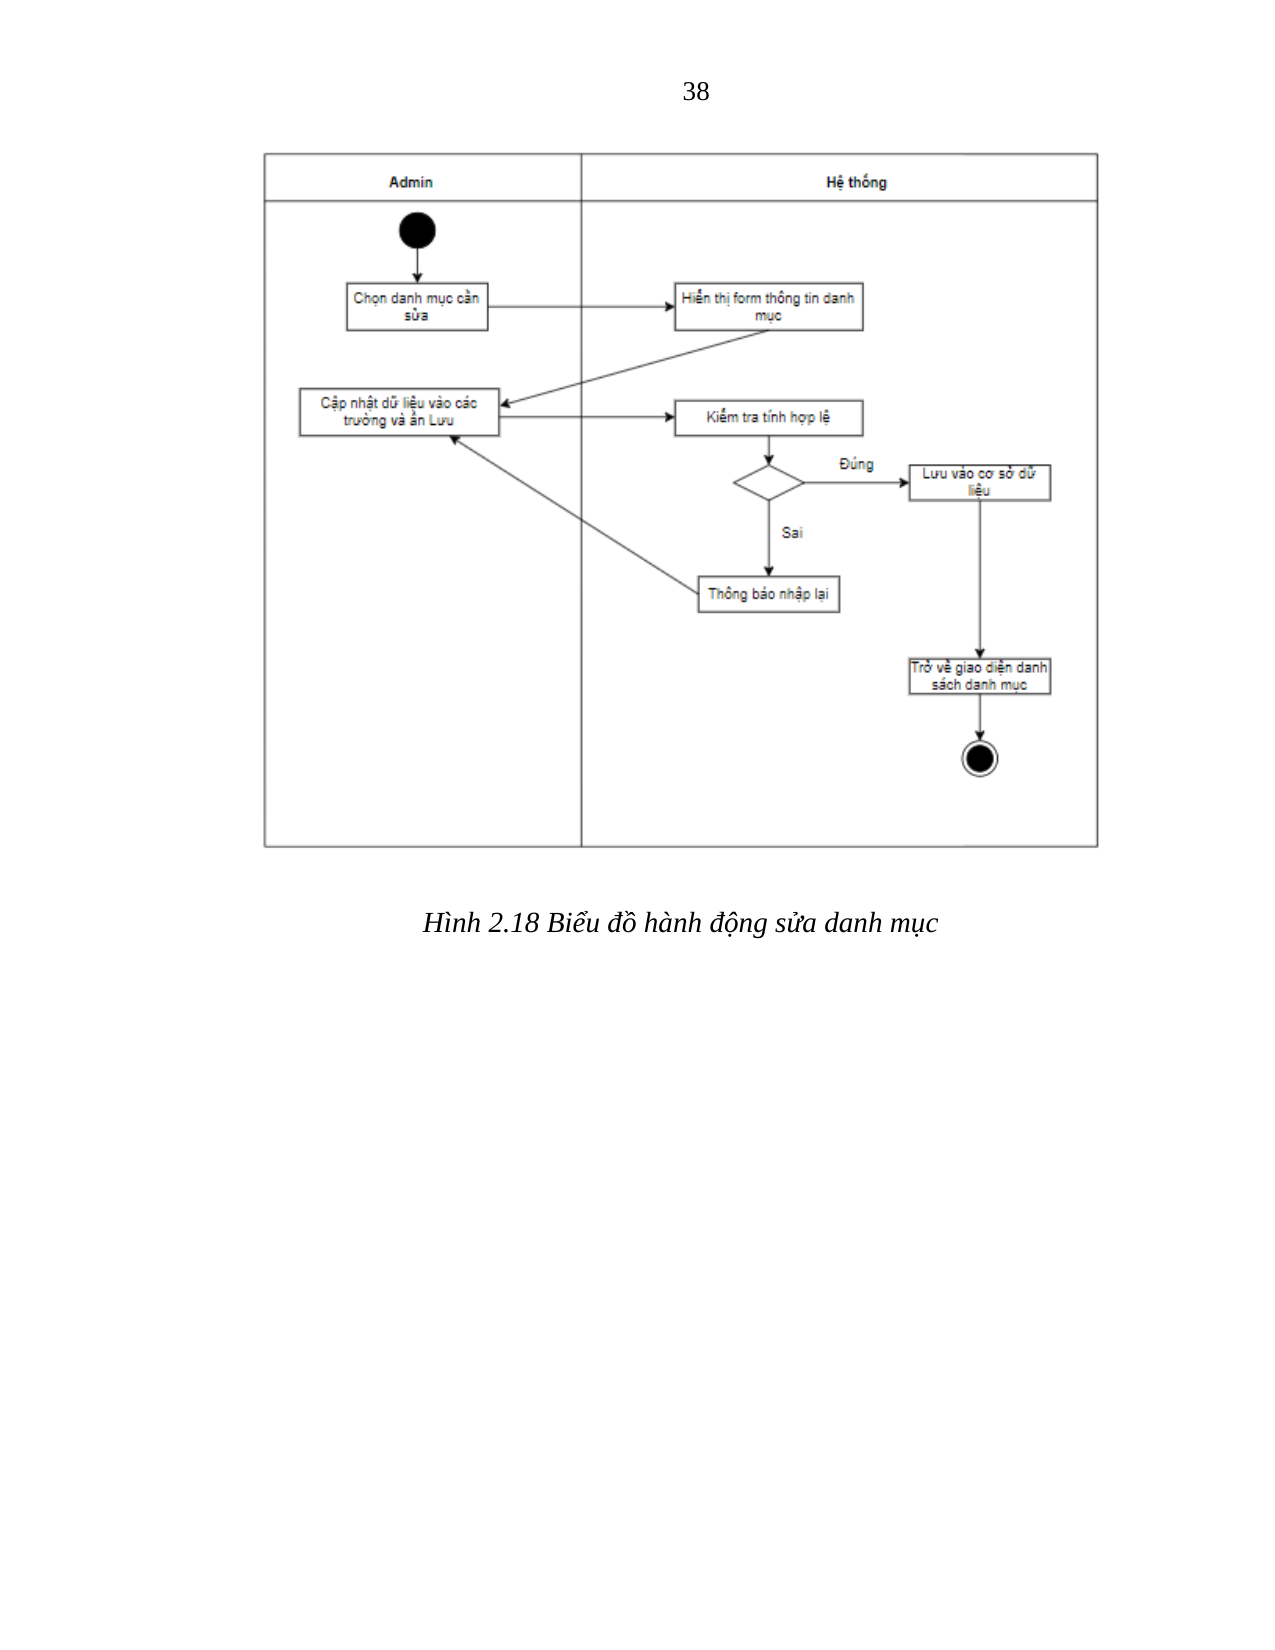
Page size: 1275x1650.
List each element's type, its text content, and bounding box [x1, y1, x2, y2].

picture [256, 147, 1108, 859]
text Hình 2.18 Biểu đồ hành động sửa danh mục [207, 905, 1157, 938]
